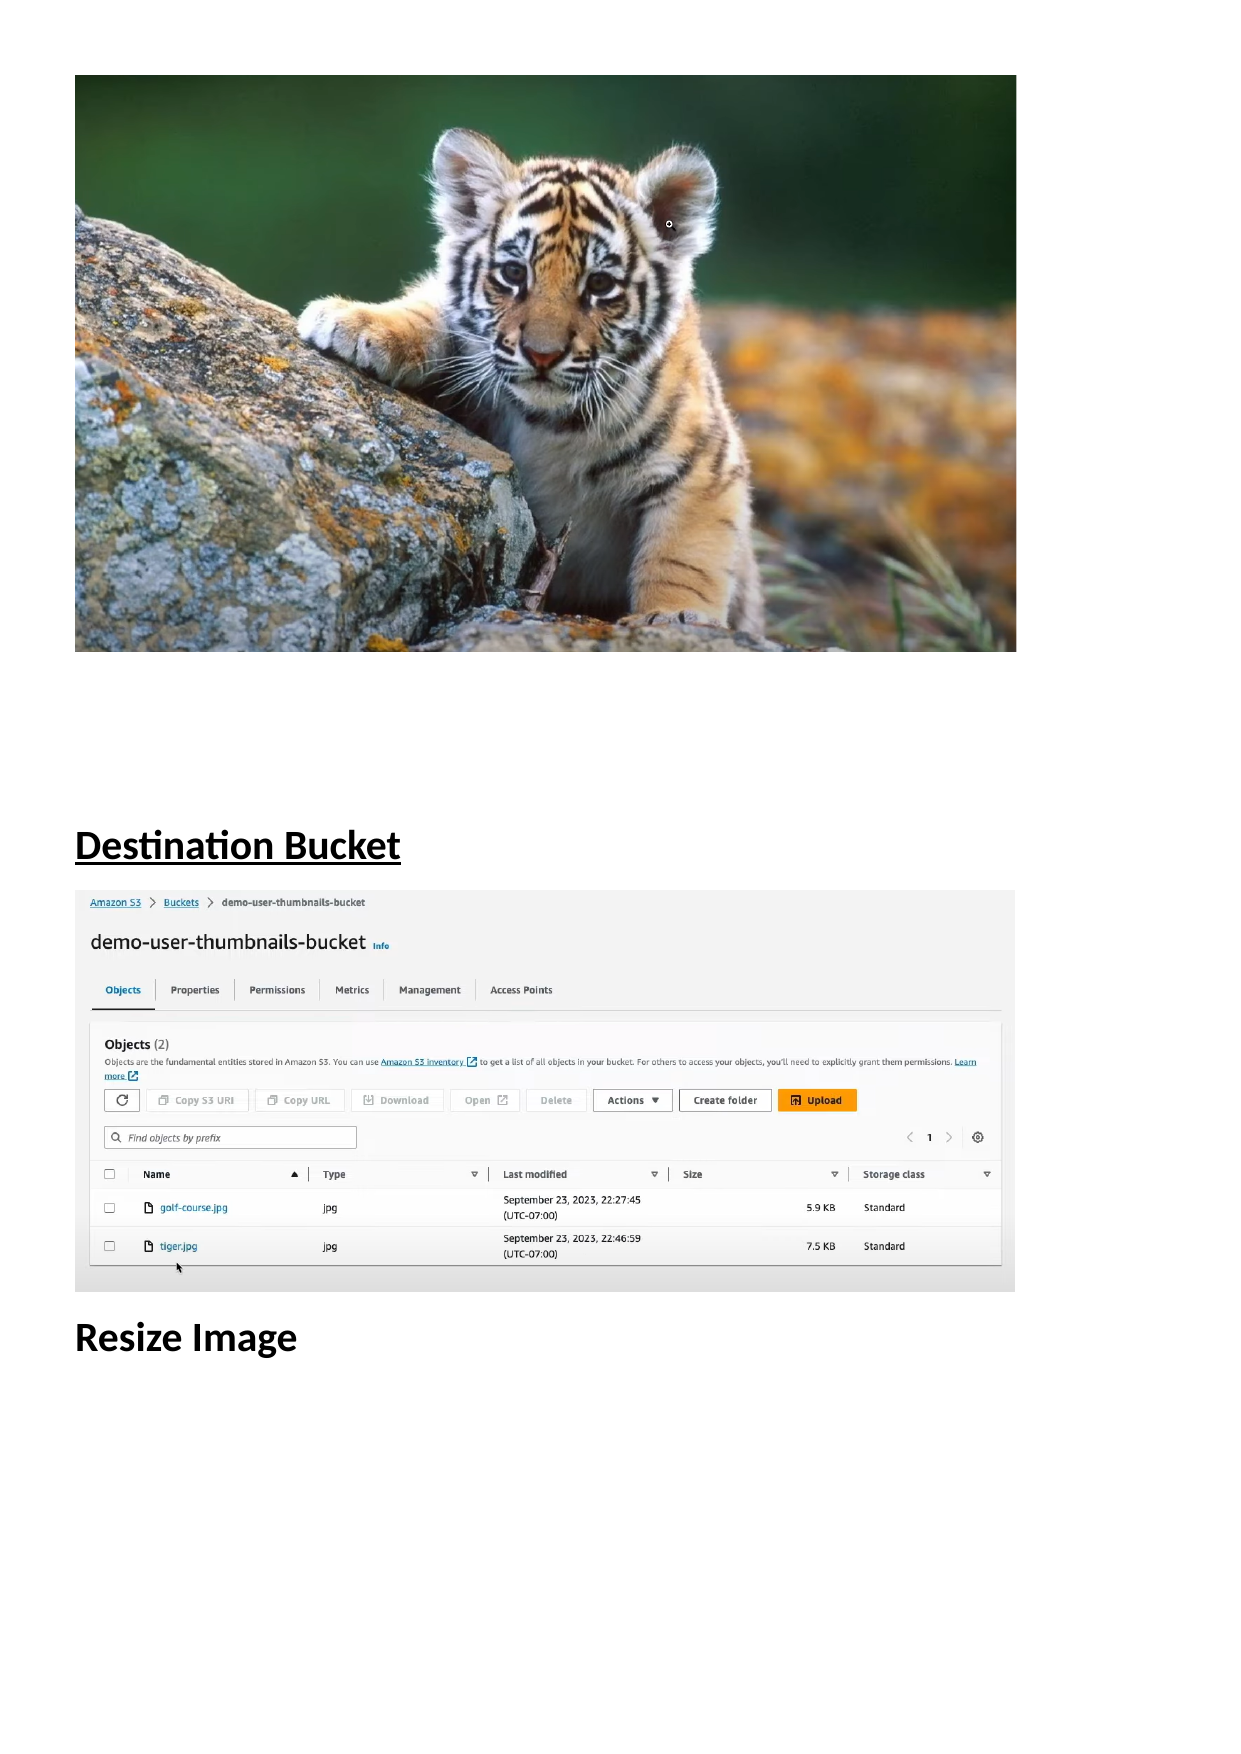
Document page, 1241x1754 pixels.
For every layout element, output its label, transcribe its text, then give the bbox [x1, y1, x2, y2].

text Resize Image [75, 1311, 1165, 1361]
text Destination Bucket [75, 819, 1165, 870]
picture [75, 890, 1015, 1292]
picture [75, 75, 1017, 652]
